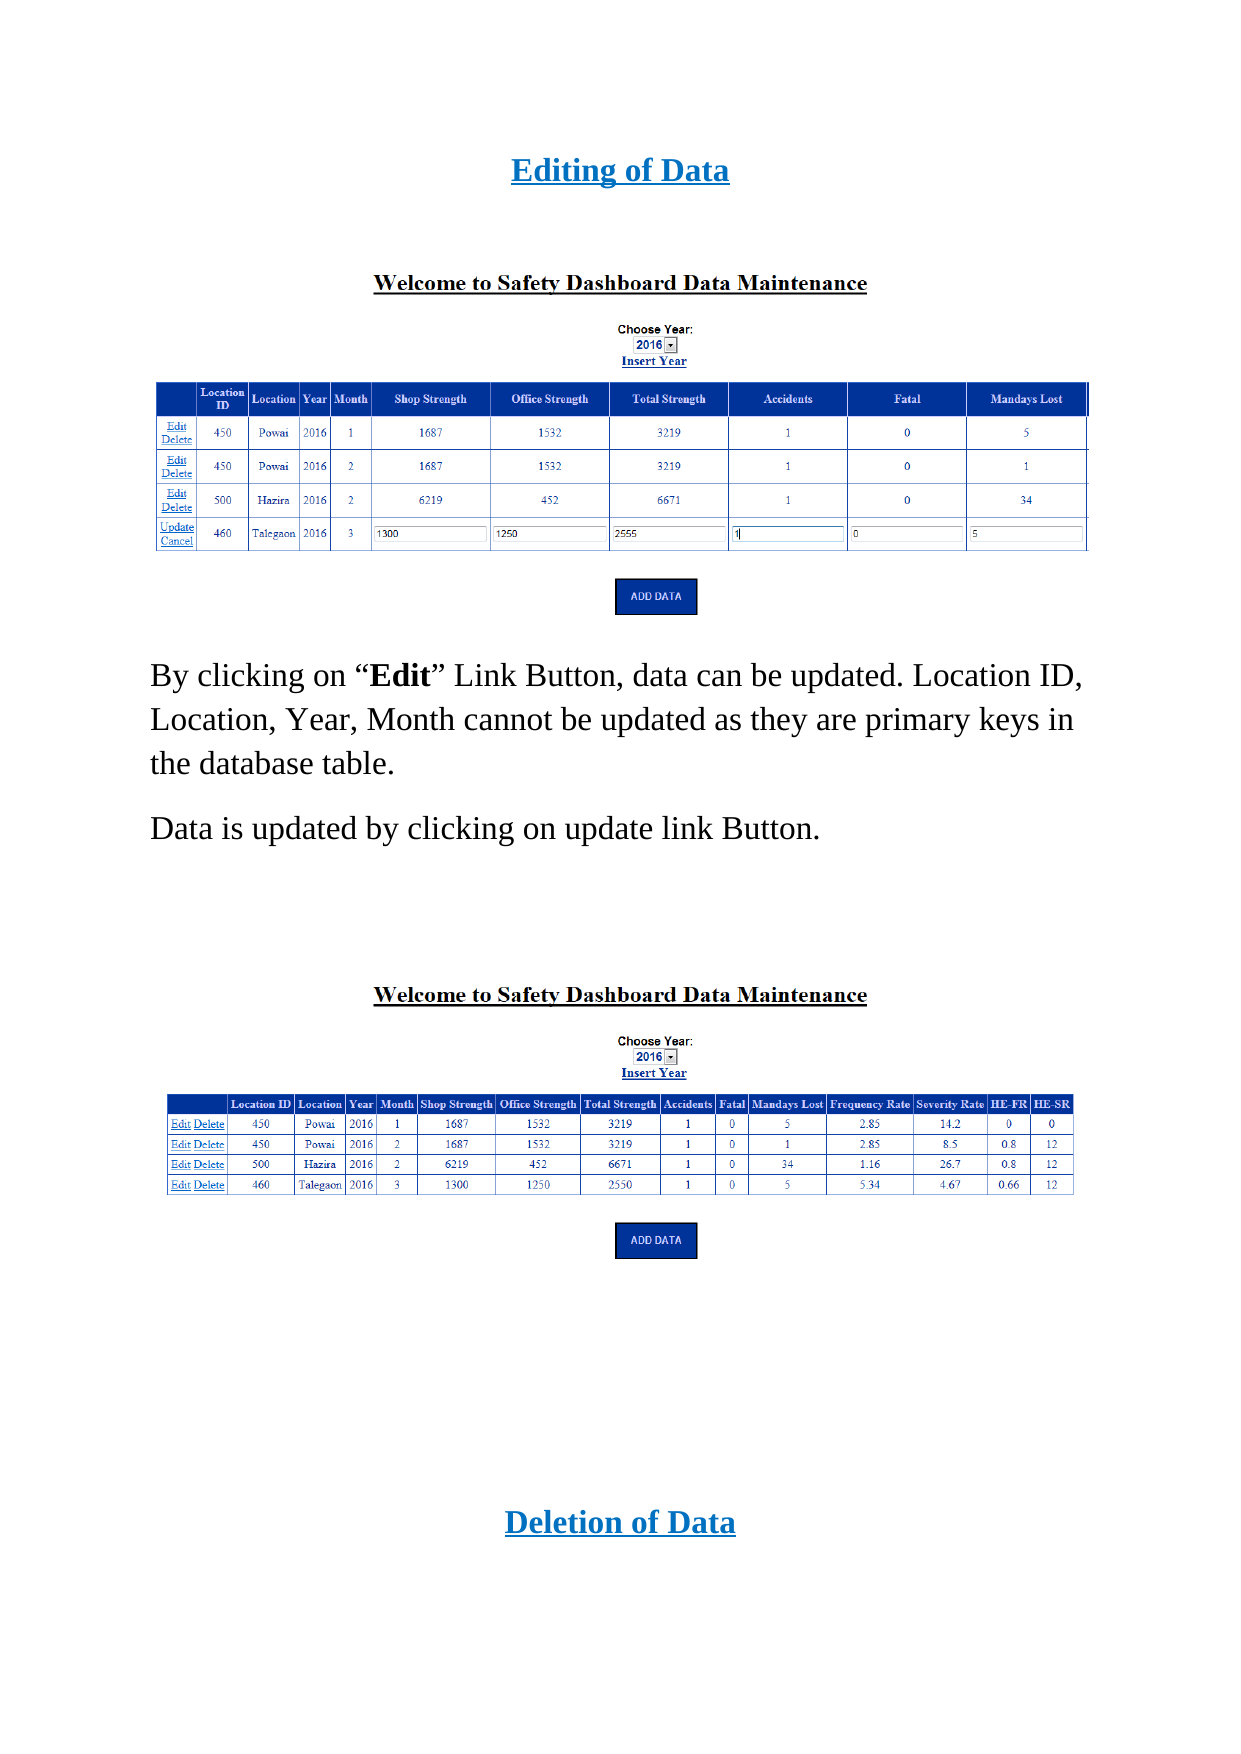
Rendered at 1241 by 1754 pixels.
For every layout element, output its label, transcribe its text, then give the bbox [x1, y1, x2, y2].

text Data is updated by clicking on update link Button. [150, 808, 1090, 847]
text By clicking on “Edit” Link Button, data can be updated. Location ID, Location, Year, Month cannot be updated as they are primary keys in the database table. [150, 655, 1090, 782]
text Editing of Data [150, 150, 1090, 188]
picture [150, 979, 1089, 1283]
picture [150, 267, 1089, 631]
text Deletion of Data [150, 1502, 1090, 1541]
